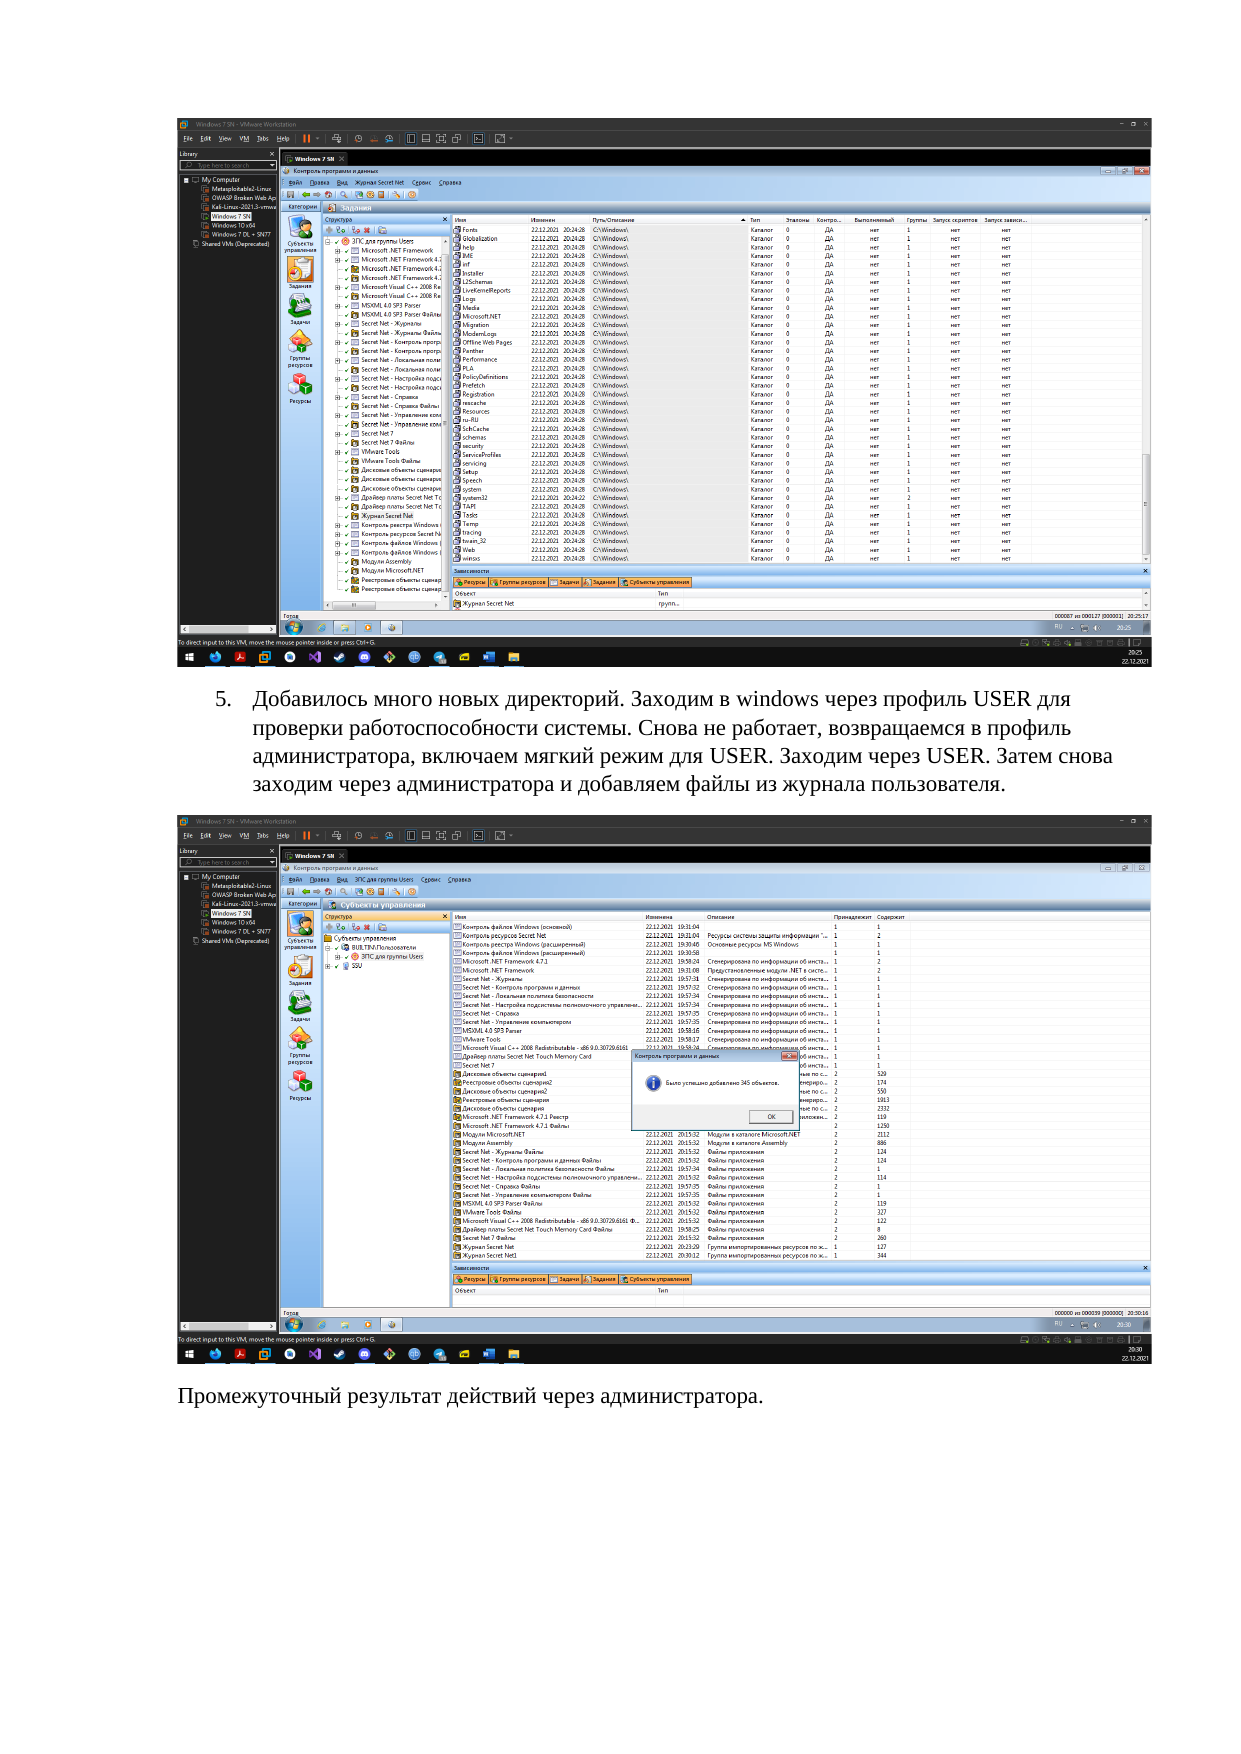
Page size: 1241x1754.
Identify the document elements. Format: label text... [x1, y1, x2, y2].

text Промежуточный результат действий через администратора. [177, 1382, 1152, 1409]
picture [177, 118, 1152, 667]
list Добавилось много новых директорий. Заходим в windows через профиль USER для проверки работоспособности системы. Снова не работает, возвращаемся в профиль администратора, включаем мягкий режим для USER. Заходим через USER. Затем снова заходим через администратора и добавляем файлы из журнала пользователя. [215, 685, 1152, 797]
picture [177, 815, 1152, 1364]
